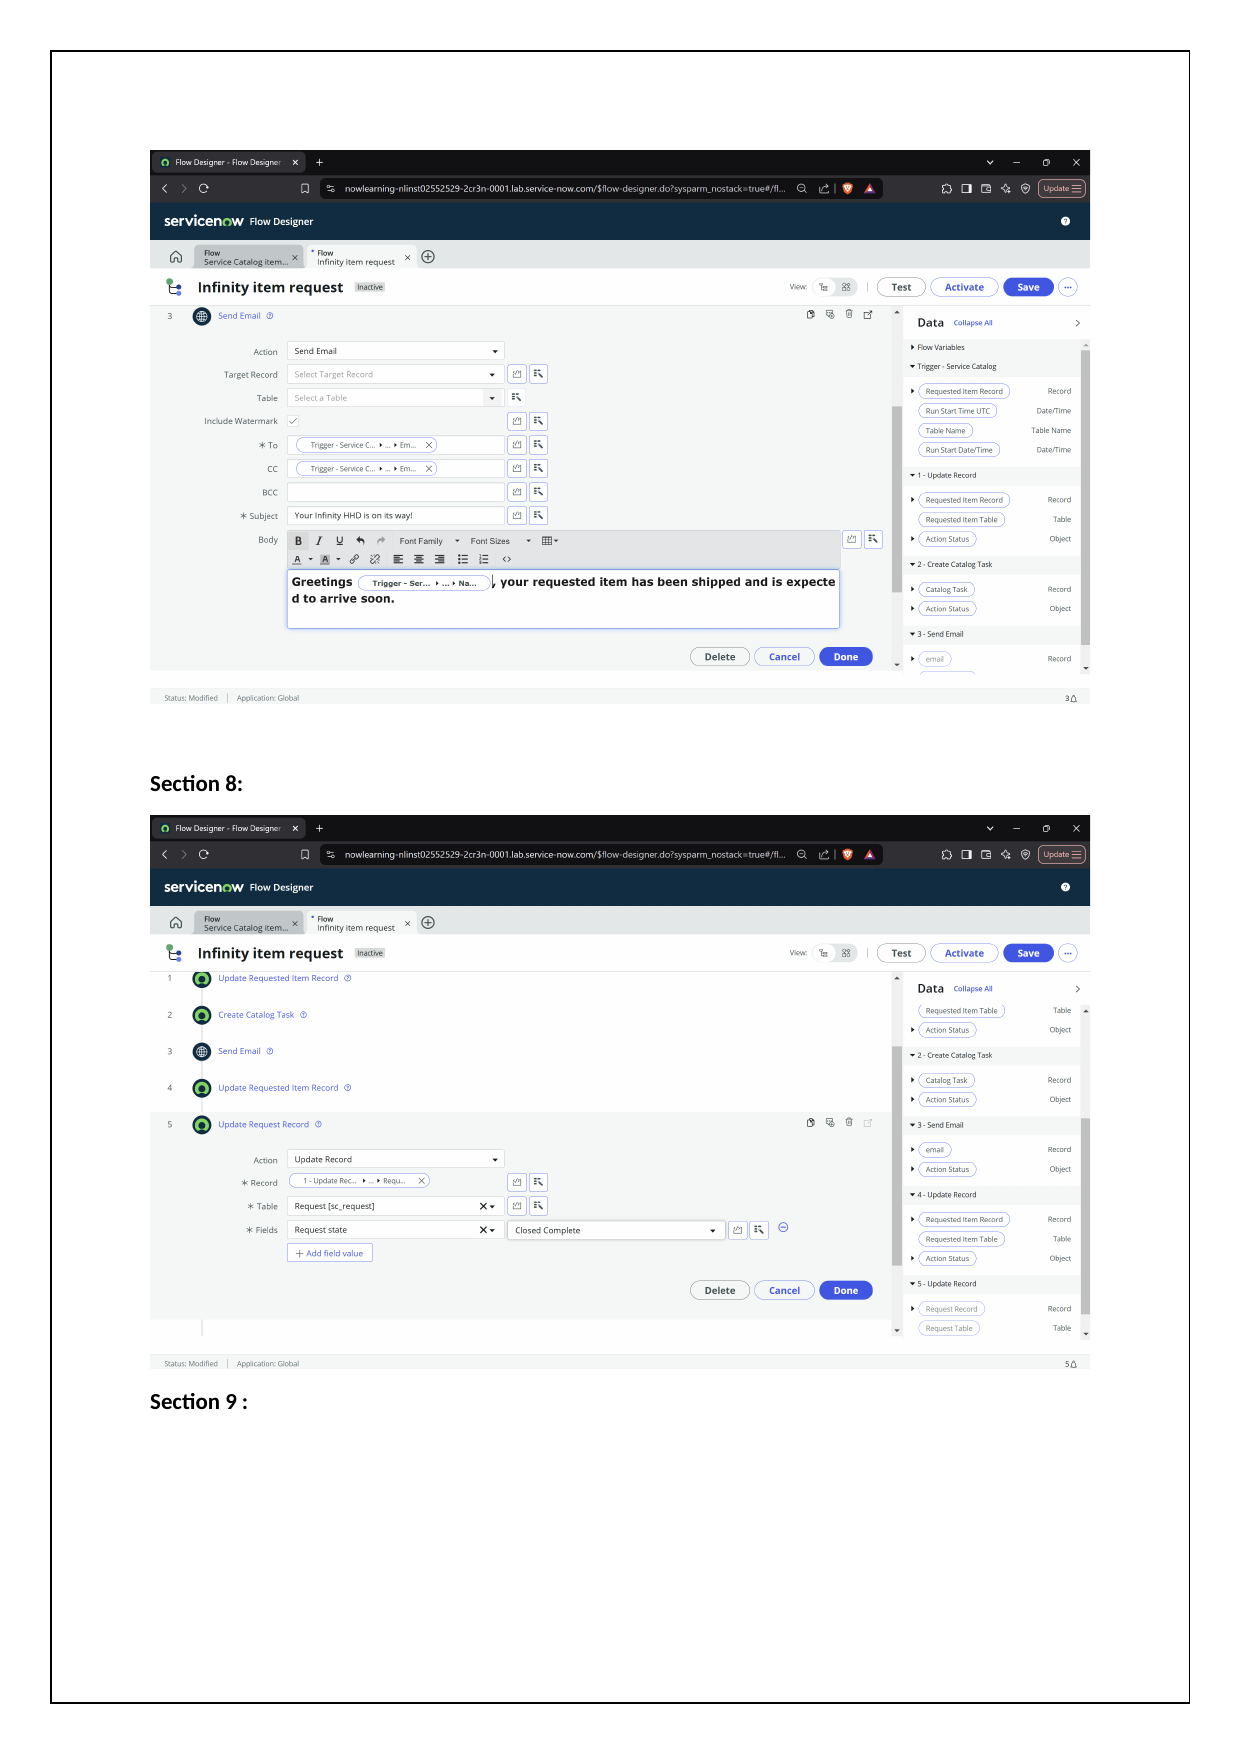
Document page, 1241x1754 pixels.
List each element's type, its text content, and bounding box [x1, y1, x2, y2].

text Section 8: [150, 769, 1090, 797]
picture [150, 815, 1091, 1369]
picture [150, 150, 1091, 704]
text Section 9 : [150, 1387, 1090, 1415]
